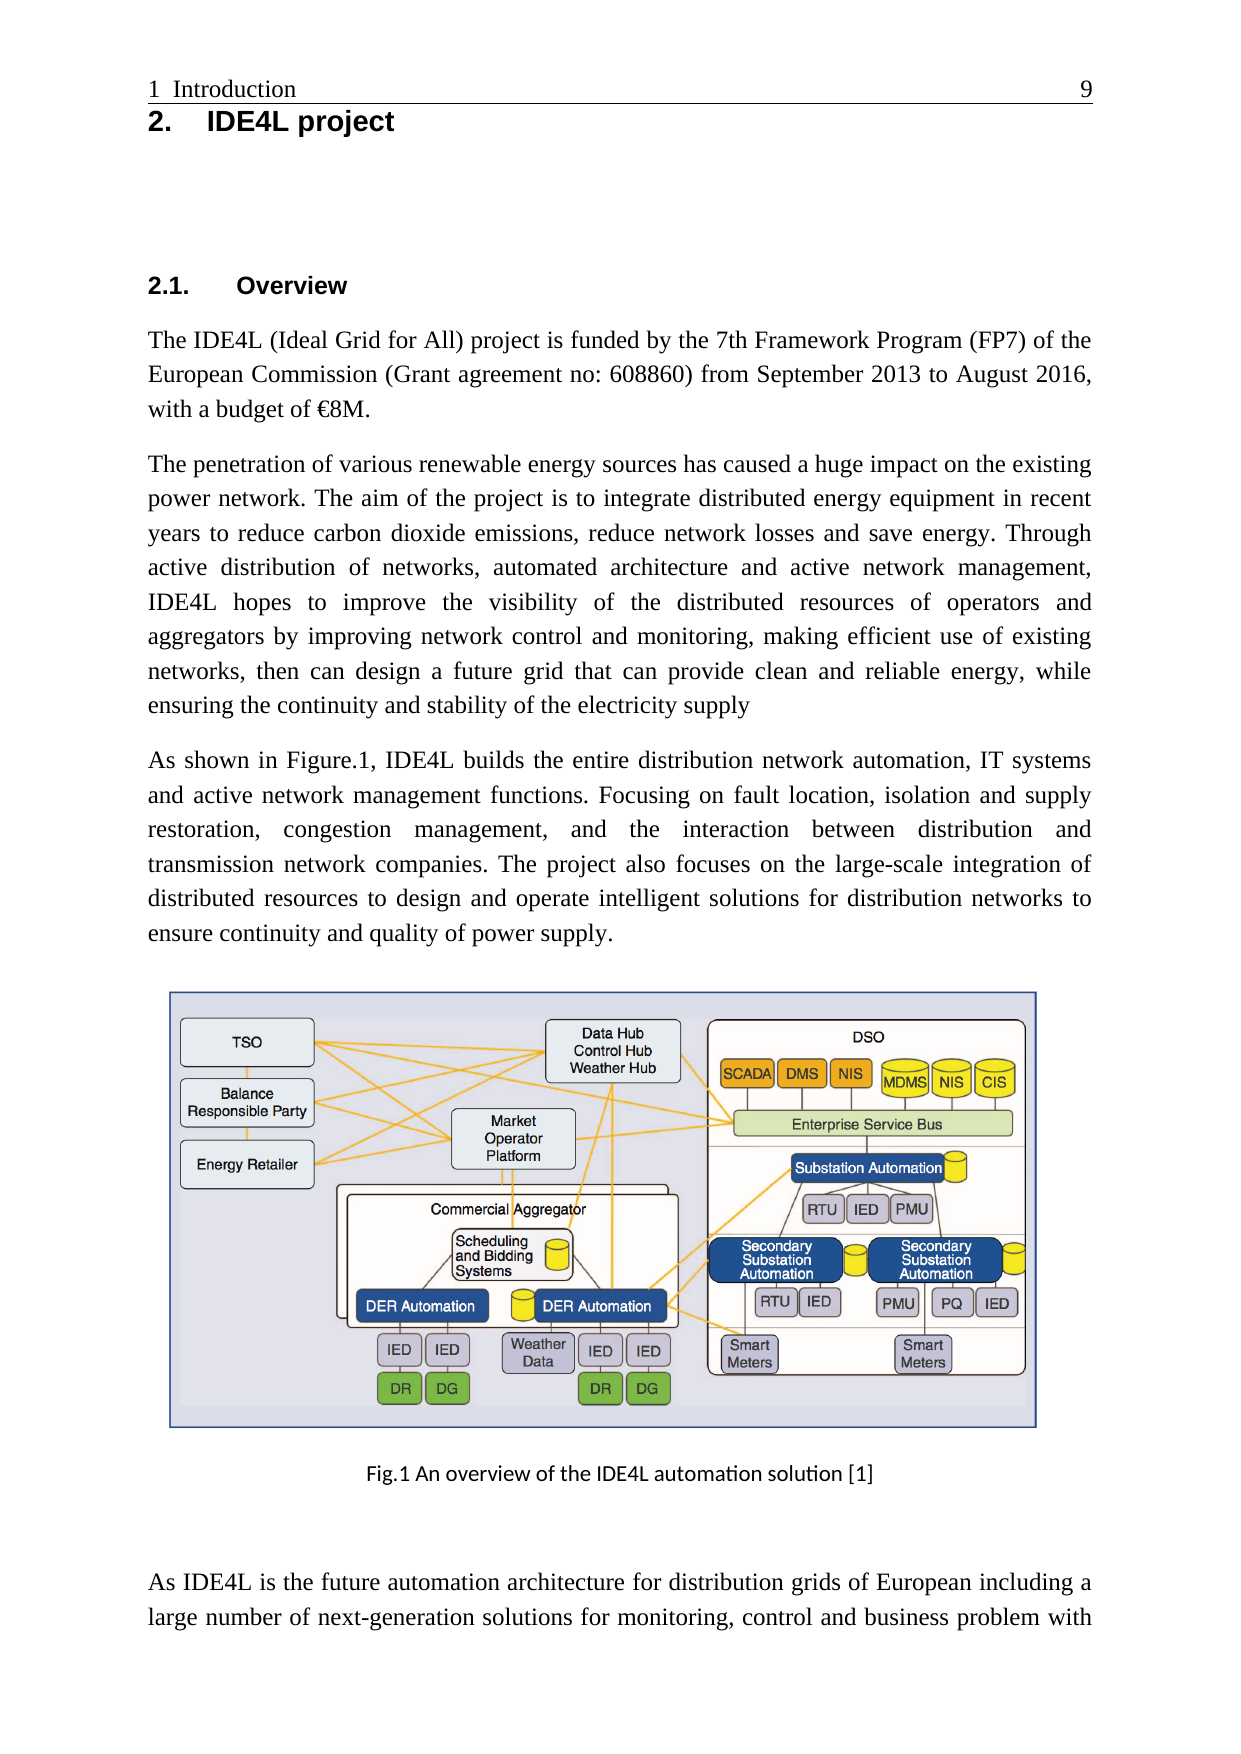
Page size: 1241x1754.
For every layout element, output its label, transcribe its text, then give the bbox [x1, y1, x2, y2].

text The penetration of various renewable energy sources has caused a huge impact on the existing power network. The aim of the project is to integrate distributed energy equipment in recent years to reduce carbon dioxide emissions, reduce network losses and save energy. Through active distribution of networks, automated architecture and active network management, IDE4L hopes to improve the visibility of the distributed resources of operators and aggregators by improving network control and monitoring, making efficient use of existing networks, then can design a future grid that can provide clean and reliable energy, while ensuring the continuity and stability of the electricity supply [148, 449, 1093, 719]
picture [147, 973, 1092, 1433]
text Fig.1 An overview of the IDE4L automation solution [1] [148, 1459, 1093, 1487]
title Overview [148, 271, 1093, 300]
title IDE4L project [148, 104, 1093, 138]
text The IDE4L (Ideal Grid for All) project is funded by the 7th Framework Program (FP7) of the European Commission (Grant agreement no: 608860) from September 2013 to August 2016, with a budget of €8M. [148, 325, 1093, 422]
text As shown in Figure.1, IDE4L builds the entire distribution network automation, IT systems and active network management functions. Focusing on fault location, isolation and supply restoration, congestion management, and the interaction between distribution and transmission network companies. The project also focuses on the large-scale integration of distributed resources to design and operate intelligent solutions for distribution networks to ensure continuity and quality of power supply. [148, 746, 1093, 947]
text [148, 1567, 1093, 1631]
